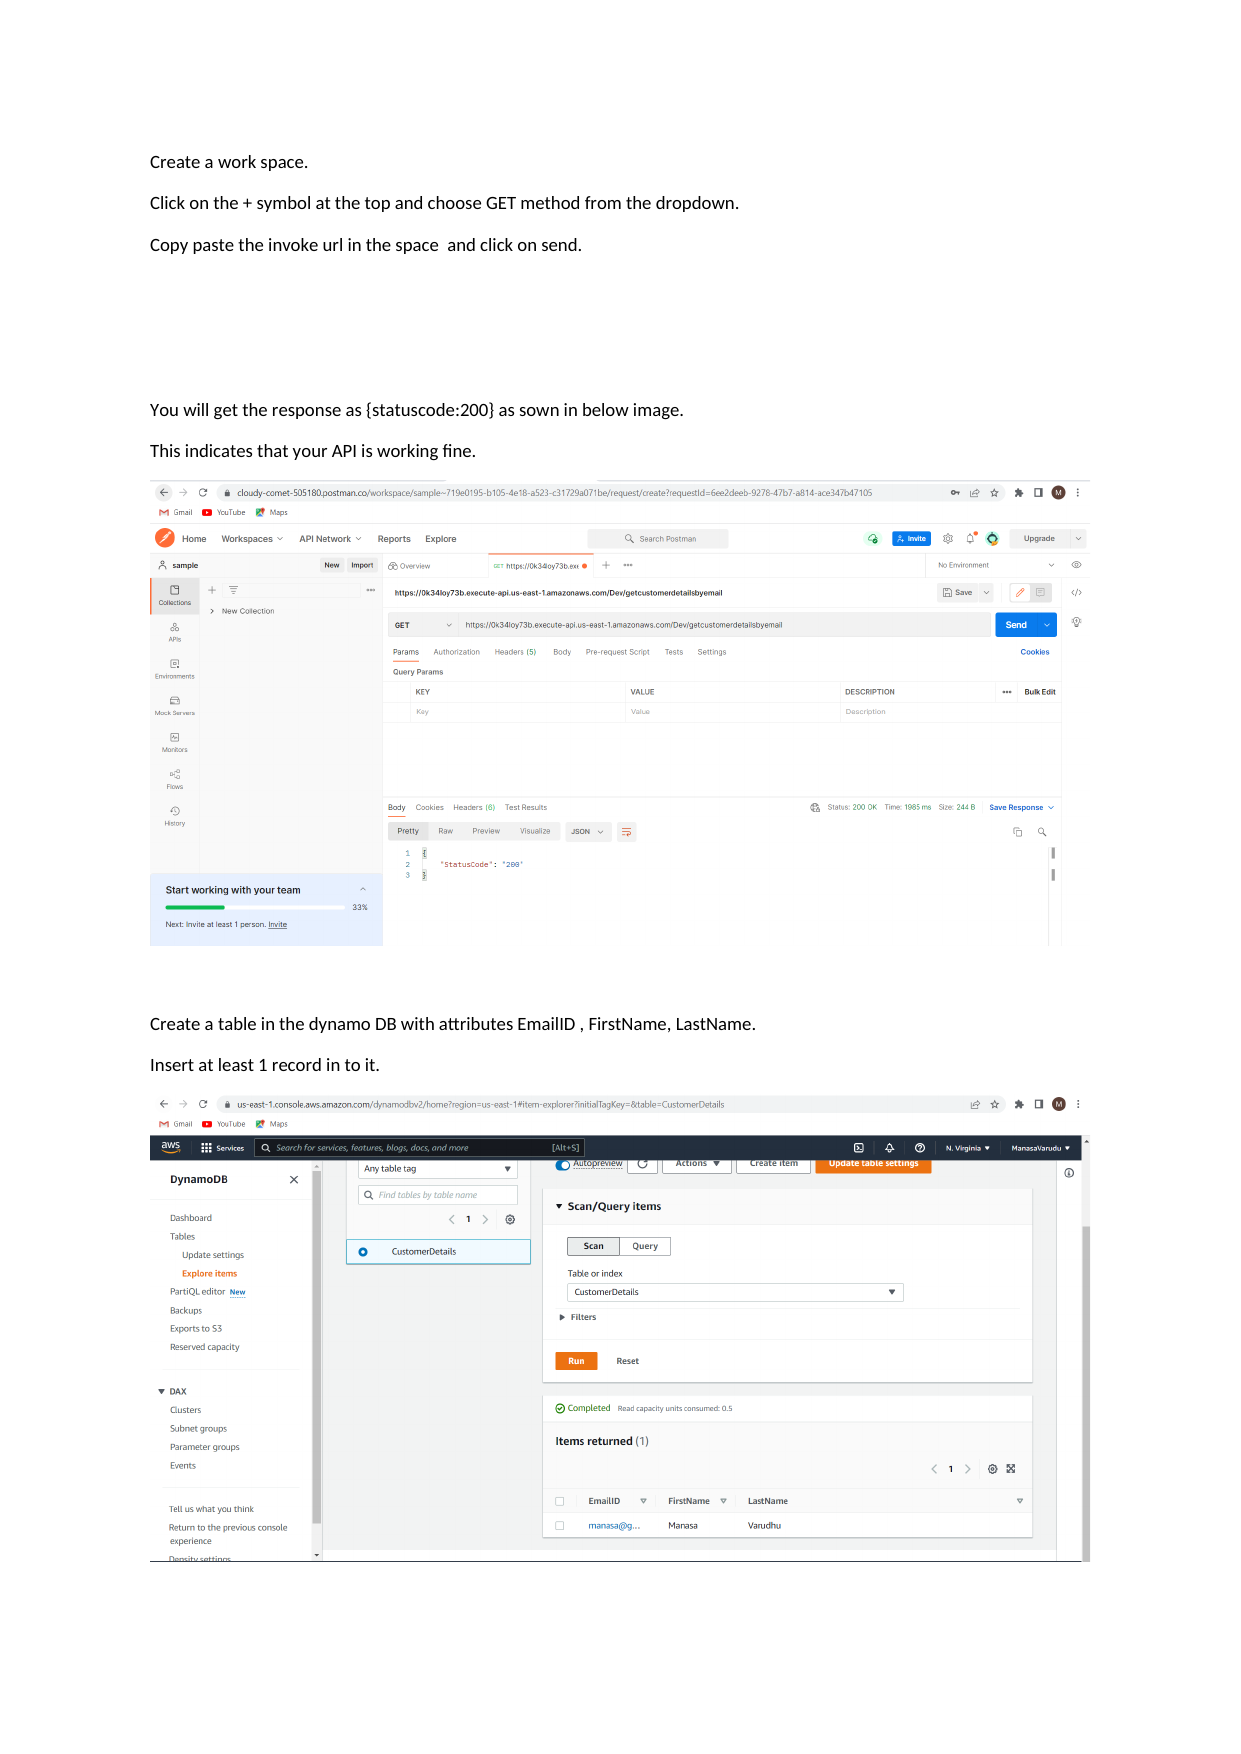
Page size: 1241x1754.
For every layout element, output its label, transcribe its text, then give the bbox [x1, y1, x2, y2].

text Create a work space. [150, 150, 1090, 173]
text Click on the + symbol at the top and choose GET method from the dropdown. [150, 191, 1090, 214]
text Copy paste the invoke url in the space and click on send. [150, 233, 1090, 256]
text Insert at least 1 record in to it. [150, 1053, 1090, 1076]
text You will get the response as {statuscode:200} as sown in below image. [150, 398, 1090, 421]
picture [150, 1094, 1091, 1562]
text Create a table in the dynamo DB with attributes EmailID , FirstName, LastName. [150, 1012, 1090, 1035]
picture [150, 480, 1091, 946]
text This indicates that your API is working fine. [150, 439, 1090, 462]
